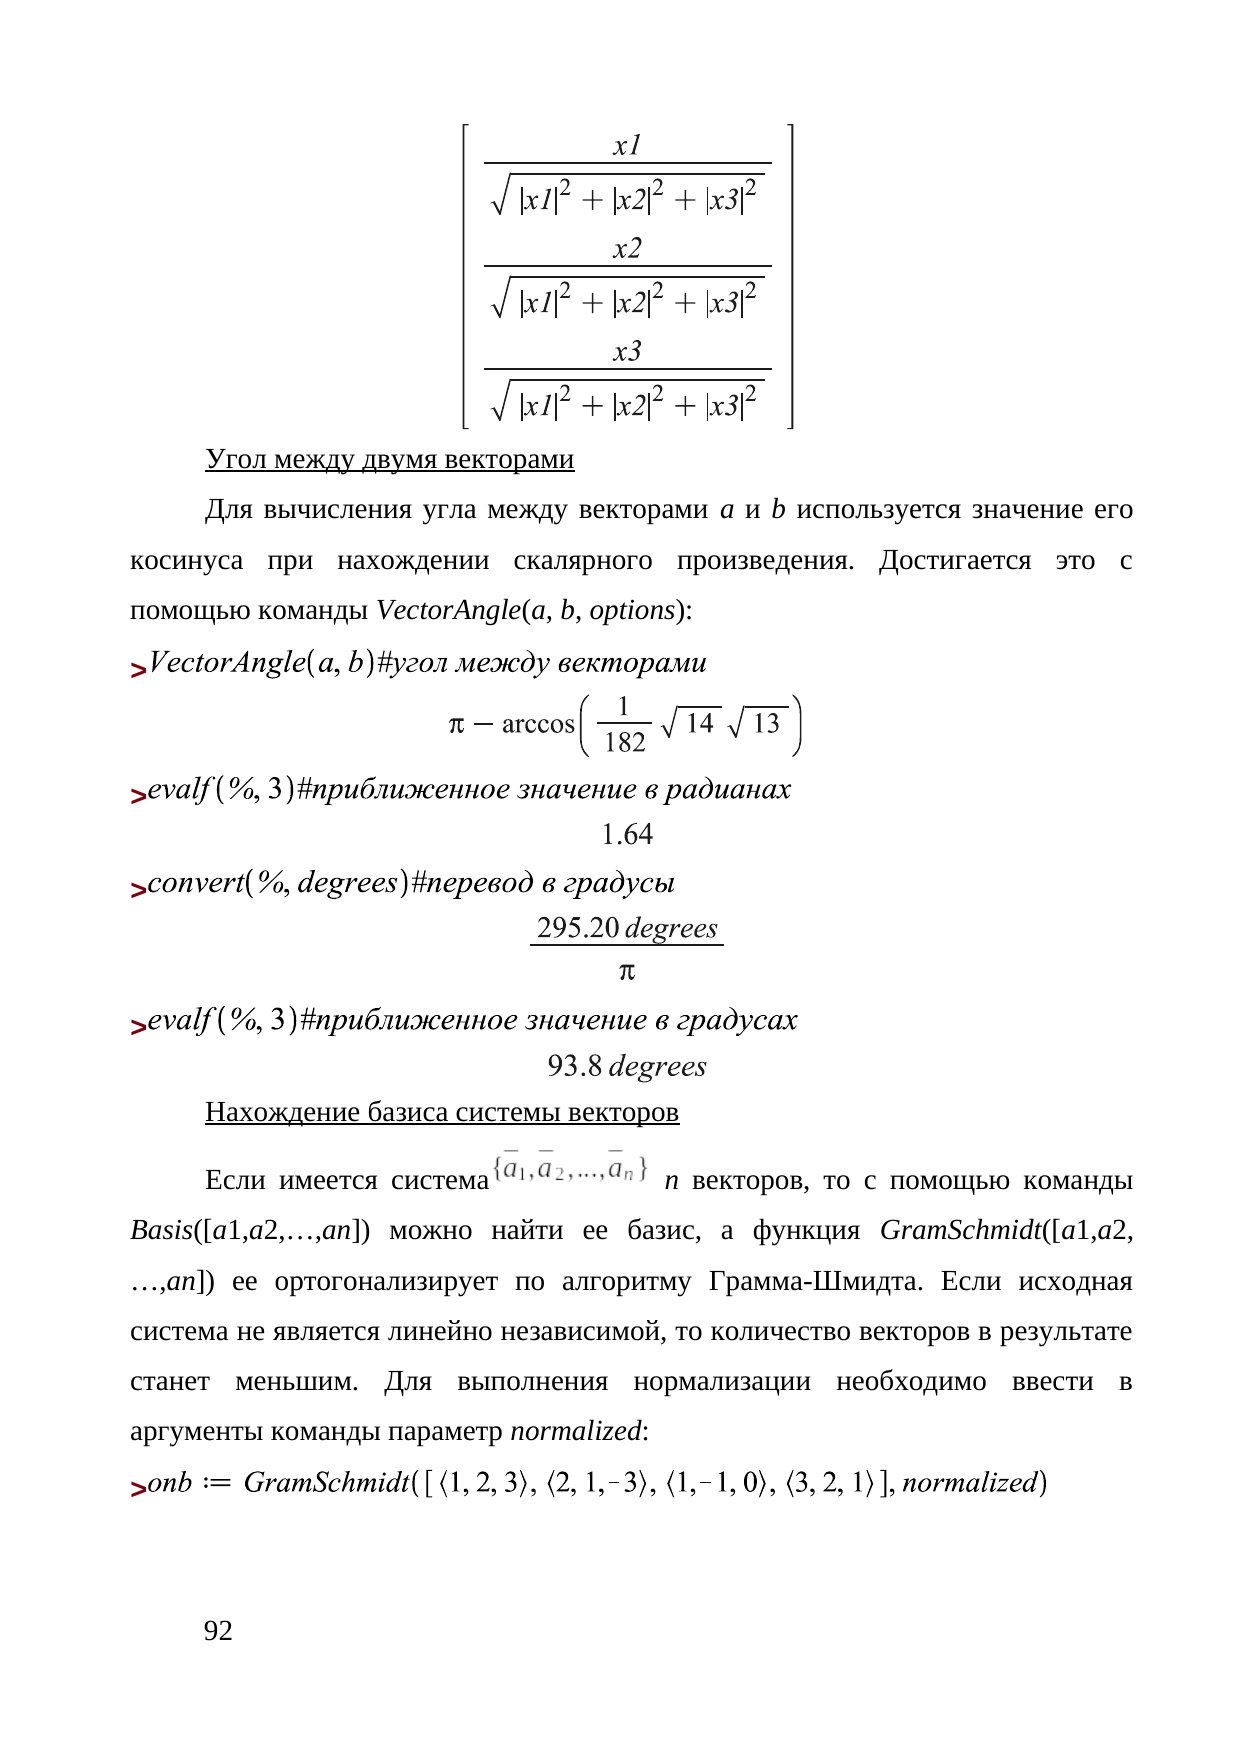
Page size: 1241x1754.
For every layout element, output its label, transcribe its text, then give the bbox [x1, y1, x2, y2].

text Угол между двумя векторами [130, 441, 1134, 475]
text > [130, 999, 1134, 1046]
text > [130, 642, 1134, 689]
text > [130, 862, 1134, 909]
text Для вычисления угла между векторами a и b используется значение его косинуса при нахождении скалярного произведения. Достигается это с помощью команды VectorAngle(a, b, options): [130, 491, 1134, 626]
text > [130, 769, 1134, 815]
text > [130, 1464, 1134, 1508]
text Если имеется система n векторов, то с помощью команды Basis([a1,a2,…,an]) можно найти ее базис, а функция GramSchmidt([a1,a2,…,an]) ее ортогонализирует по алгоритму Грамма-Шмидта. Если исходная система не является линейно независимой, то количество векторов в результате станет меньшим. Для выполнения нормализации необходимо ввести в аргументы команды параметр normalized: [130, 1144, 1134, 1447]
text Нахождение базиса системы векторов [130, 1094, 1134, 1127]
